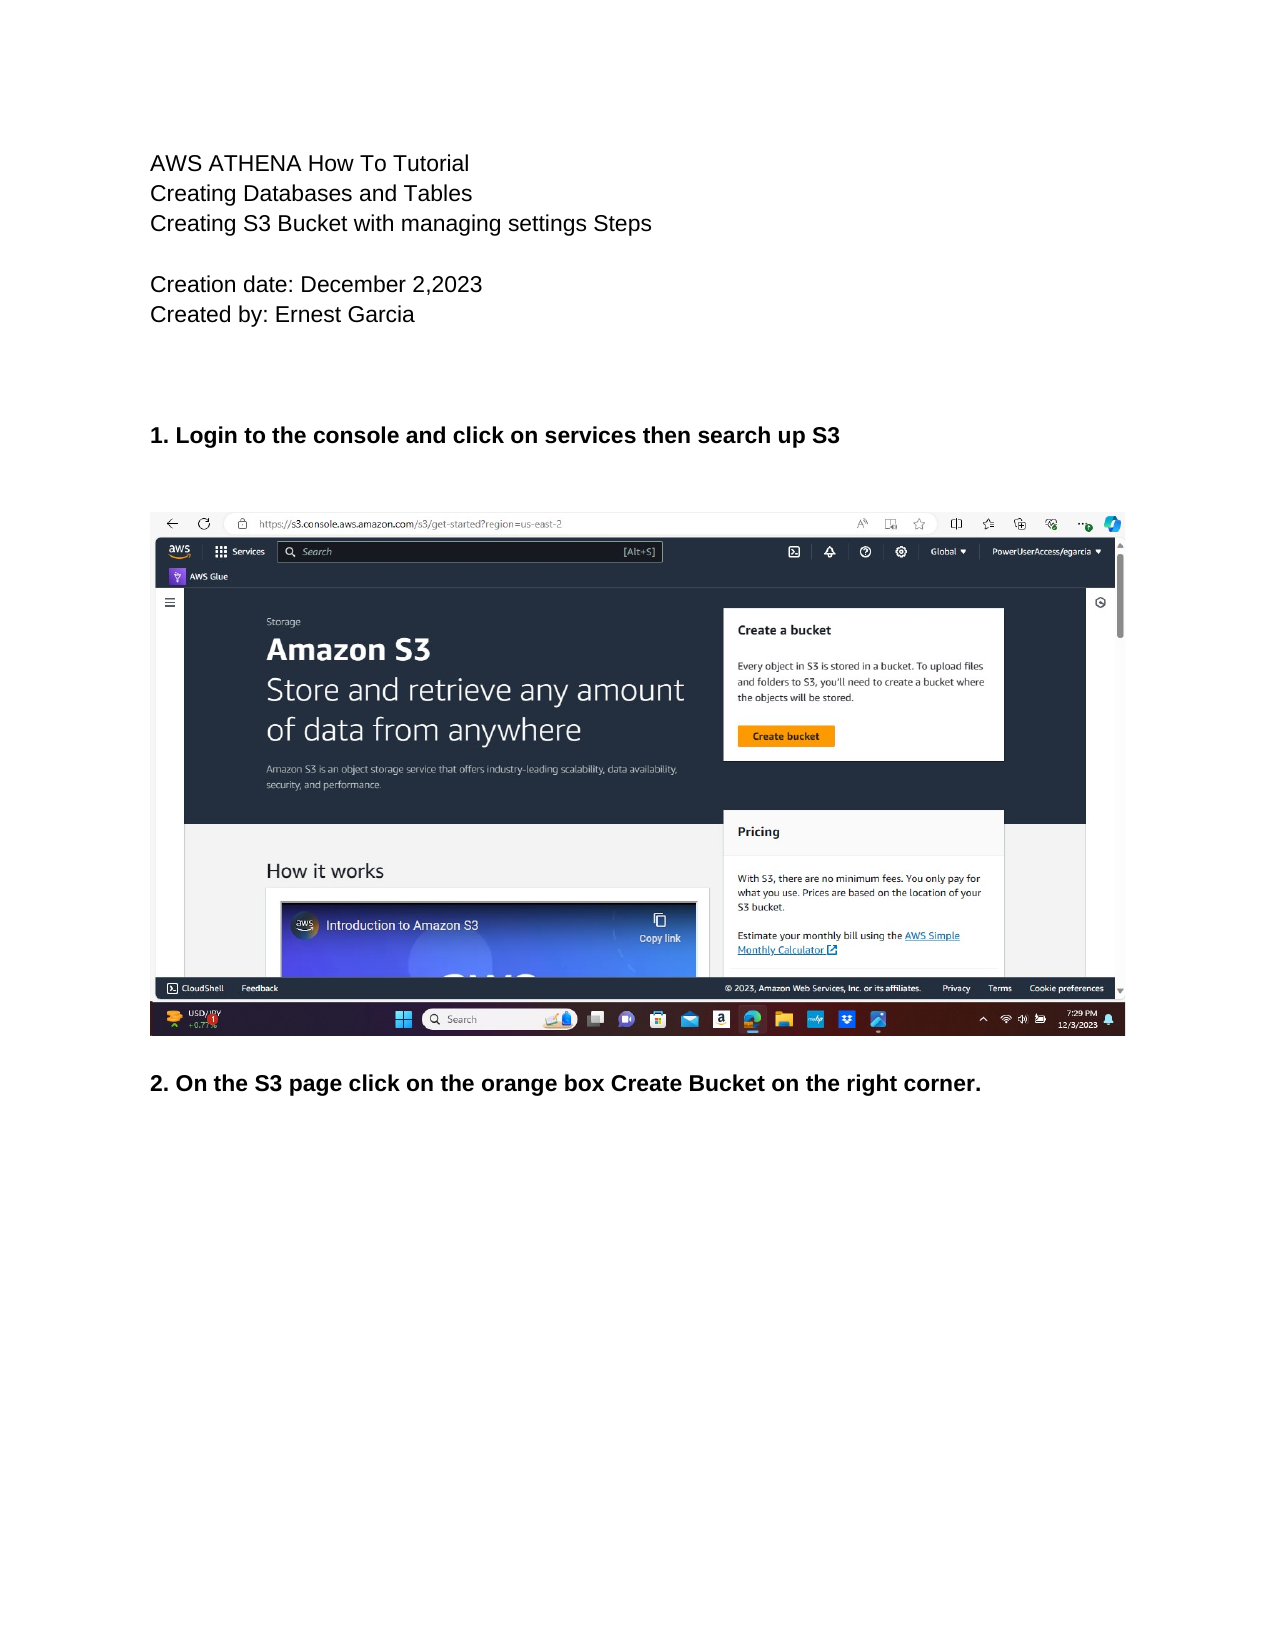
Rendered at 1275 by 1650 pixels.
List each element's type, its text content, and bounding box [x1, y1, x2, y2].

text 2. On the S3 page click on the orange box Create Bucket on the right corner. [150, 1070, 1125, 1096]
picture [150, 512, 1125, 1036]
text Creation date: December 2,2023 [150, 271, 1125, 297]
text Creating Databases and Tables [150, 180, 1125, 207]
text Creating S3 Bucket with managing settings Steps [150, 210, 1125, 237]
text AWS ATHENA How To Tutorial [150, 150, 1125, 176]
text 1. Login to the console and click on services then search up S3 [150, 422, 1125, 448]
text Created by: Ernest Garcia [150, 301, 1125, 327]
